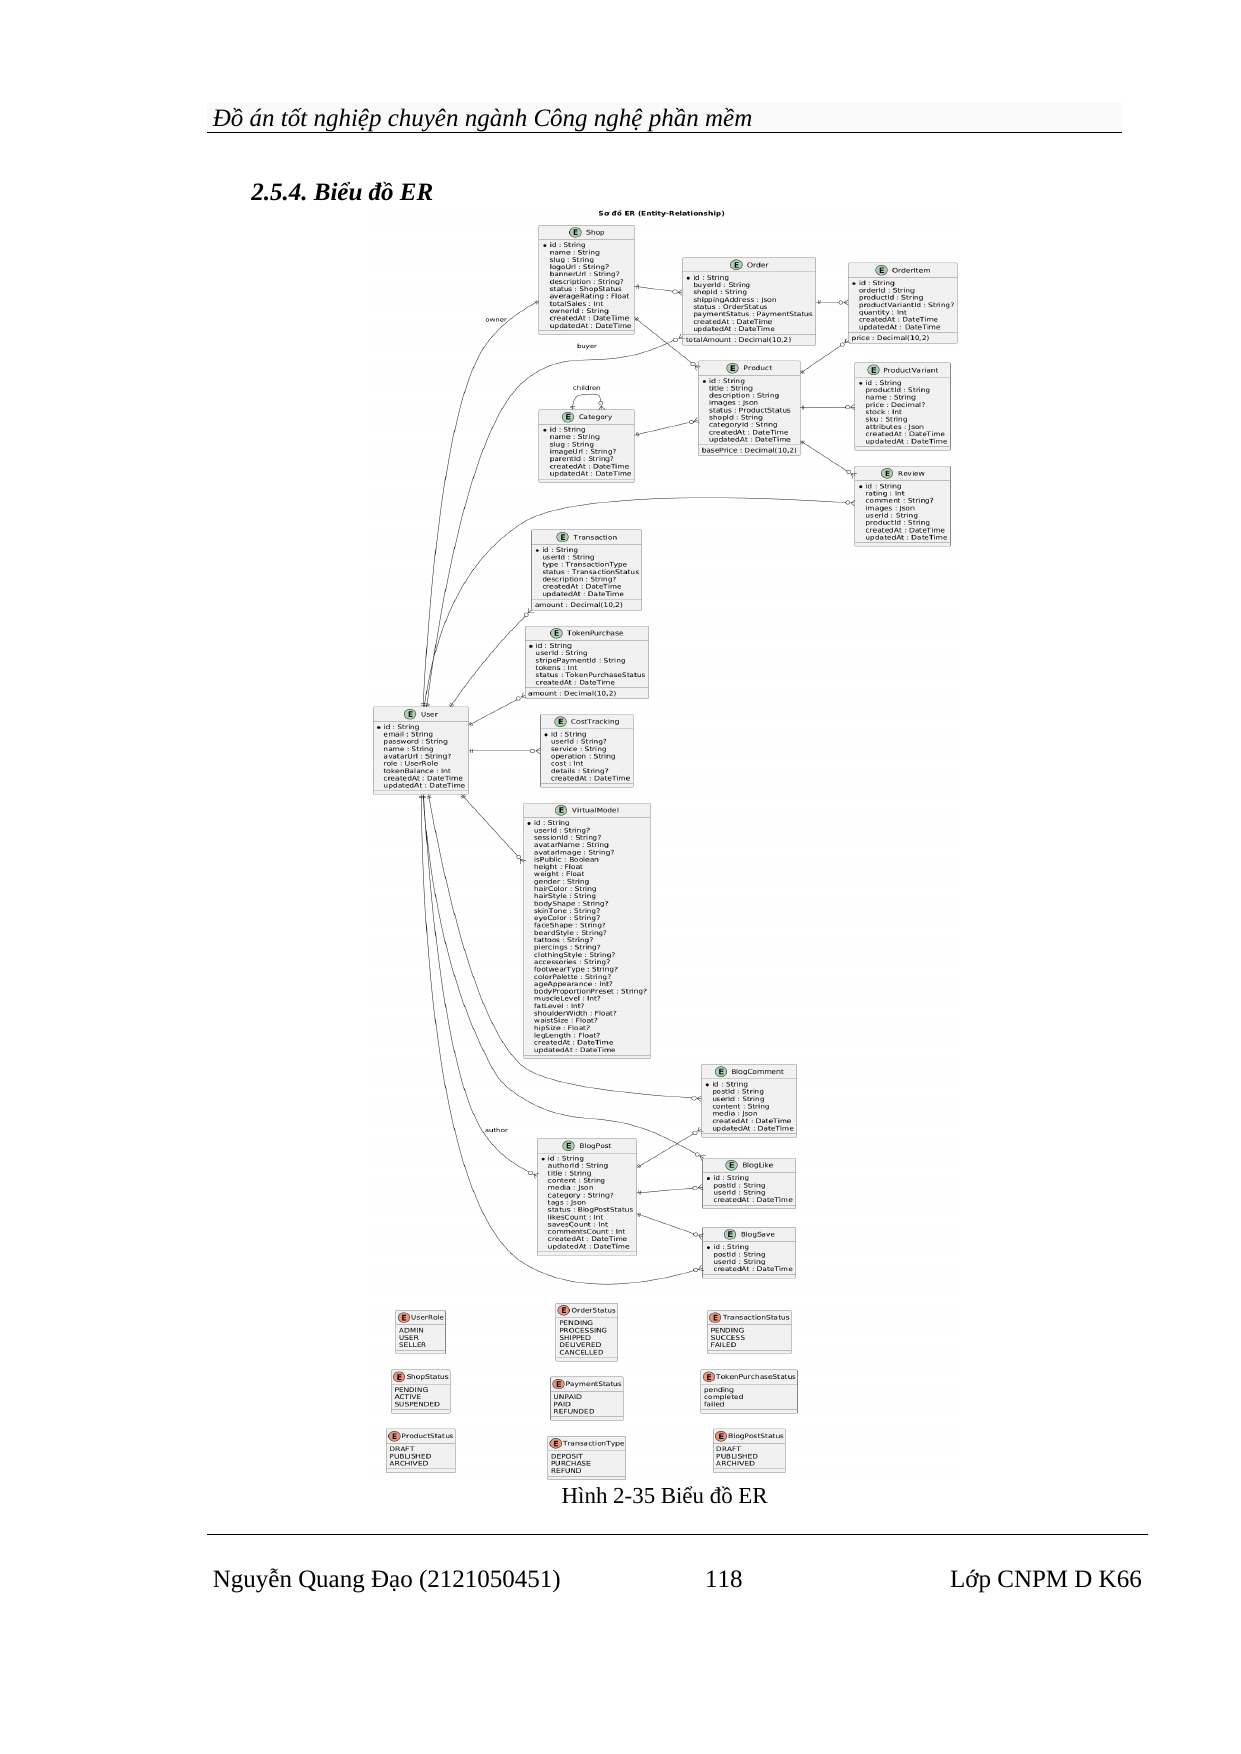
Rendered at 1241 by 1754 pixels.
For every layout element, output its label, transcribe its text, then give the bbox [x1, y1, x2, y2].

subtitle Biểu đồ ER [251, 177, 1122, 206]
text Hình 2-35 Biểu đồ ER [207, 1482, 1122, 1508]
picture [369, 206, 960, 1482]
